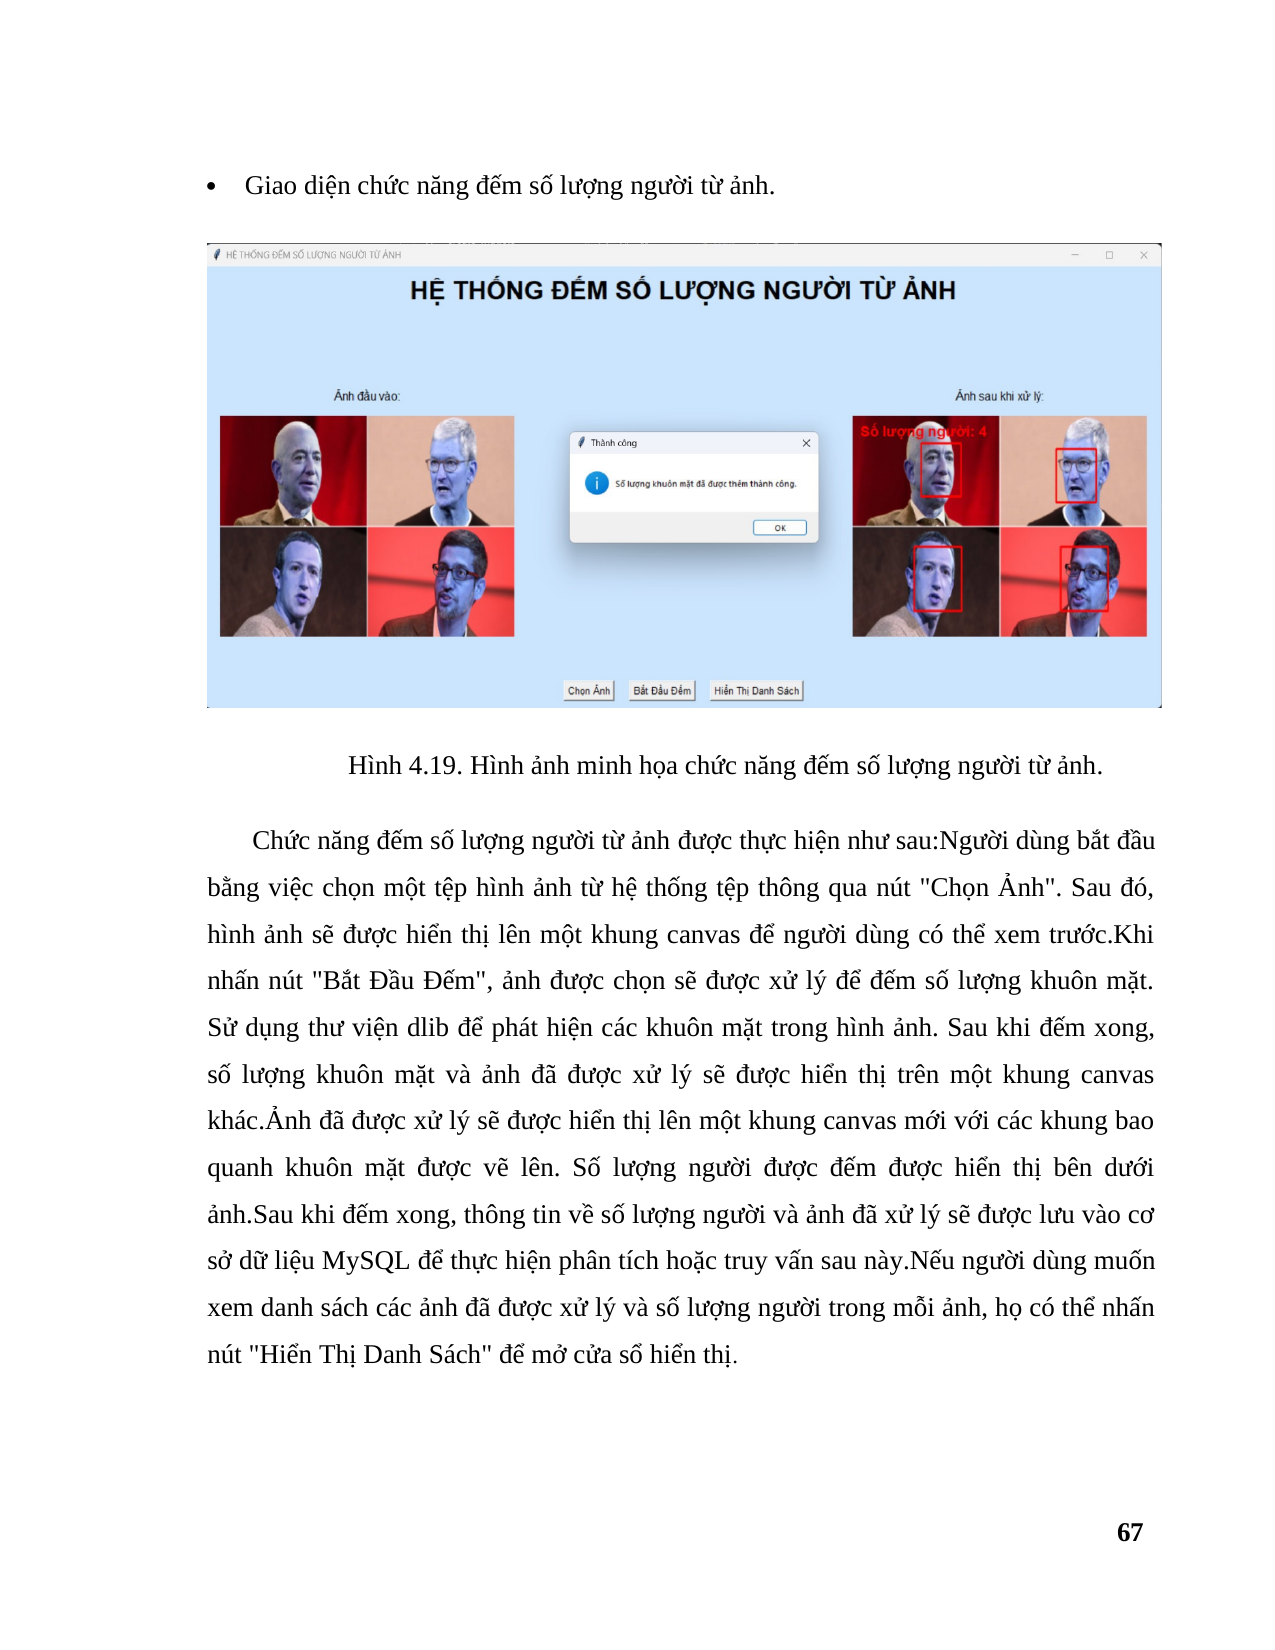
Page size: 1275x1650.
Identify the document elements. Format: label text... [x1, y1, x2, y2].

list Giao diện chức năng đếm số lượng người từ ảnh. [207, 169, 1244, 200]
picture [207, 243, 1162, 708]
list Chức năng đếm số lượng người từ ảnh được thực hiện như sau:Người dùng bắt đầu bằng việc chọn một tệp hình ảnh từ hệ thống tệp thông qua nút "Chọn Ảnh". Sau đó, hình ảnh sẽ được hiển thị lên một khung canvas để người dùng có thể xem trước.Khi nhấn nút "Bắt Đầu Đếm", ảnh được chọn sẽ được xử lý để đếm số lượng khuôn mặt. Sử dụng thư viện dlib để phát hiện các khuôn mặt trong hình ảnh. Sau khi đếm xong, số lượng khuôn mặt và ảnh đã được xử lý sẽ được hiển thị trên một khung canvas khác.Ảnh đã được xử lý sẽ được hiển thị lên một khung canvas mới với các khung bao quanh khuôn mặt được vẽ lên. Số lượng người được đếm được hiển thị bên dưới ảnh.Sau khi đếm xong, thông tin về số lượng người và ảnh đã xử lý sẽ được lưu vào cơ sở dữ liệu MySQL để thực hiện phân tích hoặc truy vấn sau này.Nếu người dùng muốn xem danh sách các ảnh đã được xử lý và số lượng người trong mỗi ảnh, họ có thể nhấn nút "Hiển Thị Danh Sách" để mở cửa sổ hiển thị. [207, 824, 1156, 1369]
list Hình 4.19. Hình ảnh minh họa chức năng đếm số lượng người từ ảnh. [207, 749, 1244, 781]
